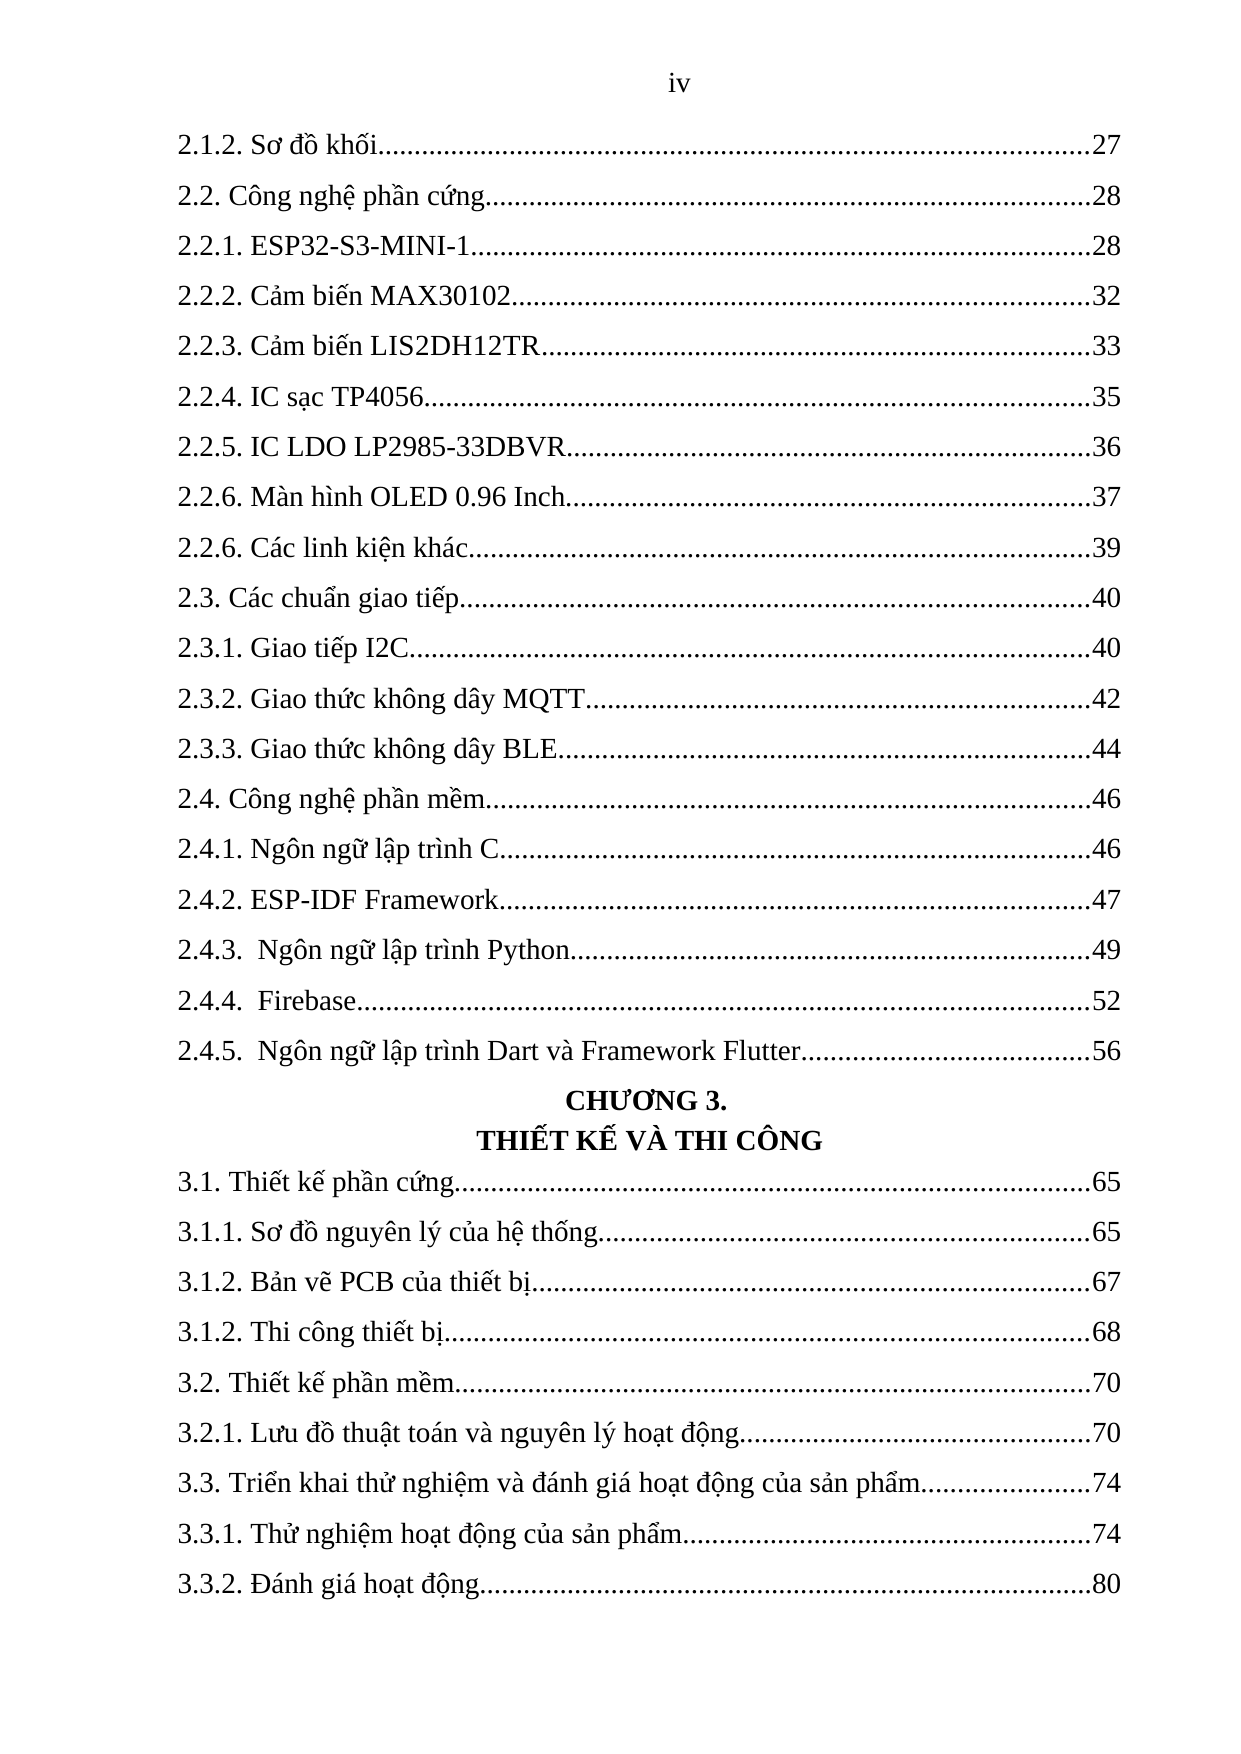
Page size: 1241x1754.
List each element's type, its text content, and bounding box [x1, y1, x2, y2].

text 2.3.3. Giao thức không dây BLE 44 [177, 731, 1122, 764]
text 2.2.3. Cảm biến LIS2DH12TR 33 [177, 328, 1122, 362]
text 3.2.1. Lưu đồ thuật toán và nguyên lý hoạt động 70 [177, 1415, 1122, 1449]
text 2.4.4. Firebase 52 [177, 983, 1122, 1016]
text 3.3.2. Đánh giá hoạt động 80 [177, 1566, 1122, 1600]
text 2.1.2. Sơ đồ khối 27 [177, 127, 1122, 161]
text 2.2.4. IC sạc TP4056 35 [177, 379, 1122, 412]
text 2.2.6. Màn hình OLED 0.96 Inch 37 [177, 479, 1122, 513]
text CHƯƠNG 3. THIẾT KẾ VÀ THI CÔNG [177, 1083, 1122, 1157]
text 3.3.1. Thử nghiệm hoạt động của sản phẩm 74 [177, 1516, 1122, 1549]
text 2.4.5. Ngôn ngữ lập trình Dart và Framework Flutter 56 [177, 1033, 1122, 1066]
text 3.3. Triển khai thử nghiệm và đánh giá hoạt động của sản phẩm 74 [177, 1466, 1122, 1499]
text 2.4.3. Ngôn ngữ lập trình Python 49 [177, 932, 1122, 966]
text 2.4.1. Ngôn ngữ lập trình C 46 [177, 832, 1122, 865]
text 3.1.2. Bản vẽ PCB của thiết bị 67 [177, 1264, 1122, 1298]
text 3.1.1. Sơ đồ nguyên lý của hệ thống 65 [177, 1214, 1122, 1247]
text 2.4. Công nghệ phần mềm 46 [177, 781, 1122, 815]
text 2.3.2. Giao thức không dây MQTT 42 [177, 681, 1122, 714]
text 2.3. Các chuẩn giao tiếp 40 [177, 580, 1122, 614]
text 3.1.2. Thi công thiết bị 68 [177, 1314, 1122, 1348]
text 2.2.6. Các linh kiện khác 39 [177, 530, 1122, 563]
text 3.2. Thiết kế phần mềm 70 [177, 1365, 1122, 1398]
text 2.4.2. ESP-IDF Framework 47 [177, 882, 1122, 916]
text 3.1. Thiết kế phần cứng 65 [177, 1164, 1122, 1197]
text 2.2.1. ESP32-S3-MINI-1 28 [177, 228, 1122, 261]
text 2.2.5. IC LDO LP2985-33DBVR 36 [177, 429, 1122, 463]
text 2.2. Công nghệ phần cứng 28 [177, 178, 1122, 211]
text 2.3.1. Giao tiếp I2C 40 [177, 630, 1122, 664]
text 2.2.2. Cảm biến MAX30102 32 [177, 278, 1122, 312]
